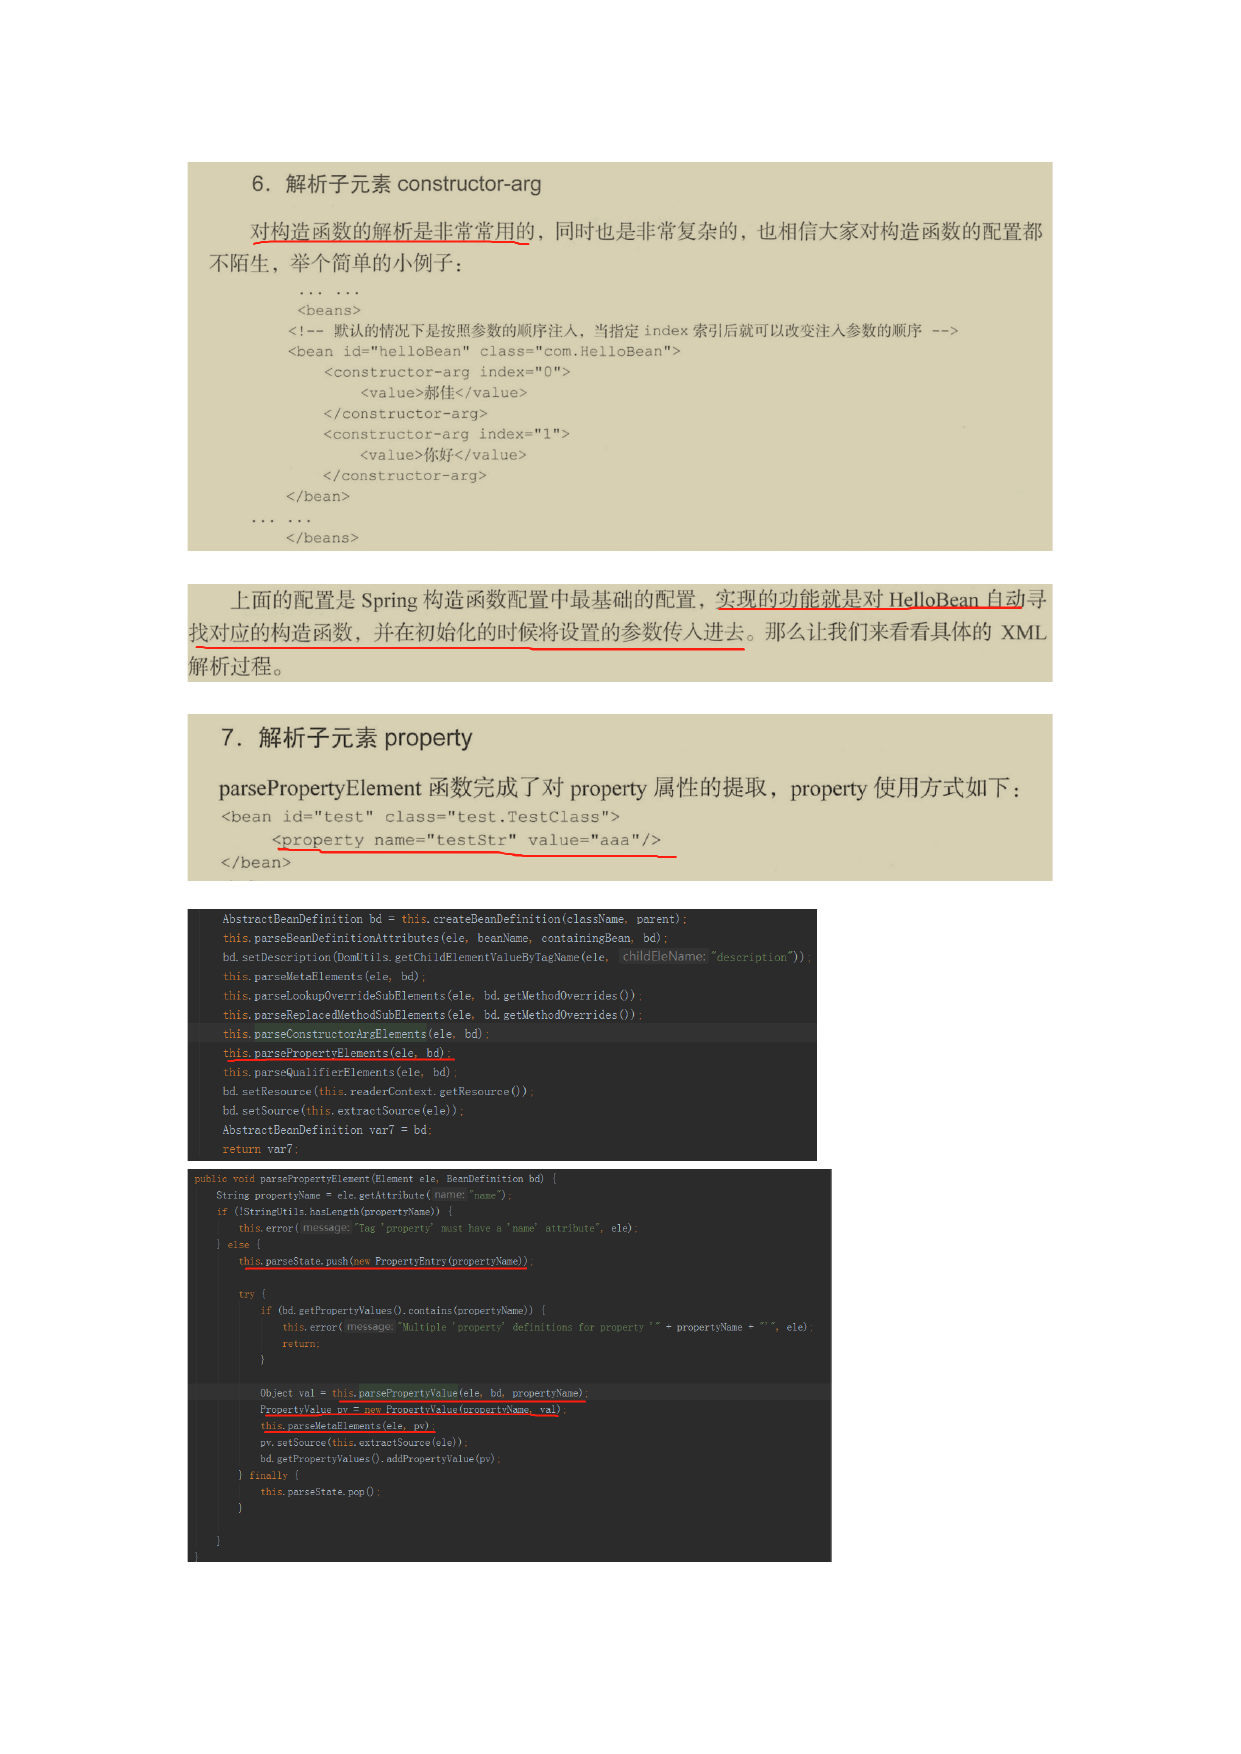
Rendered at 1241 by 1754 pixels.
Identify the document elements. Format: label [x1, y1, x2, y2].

picture [187, 584, 1053, 682]
picture [187, 162, 1053, 551]
picture [187, 714, 1053, 881]
picture [187, 1169, 832, 1562]
picture [187, 909, 817, 1161]
